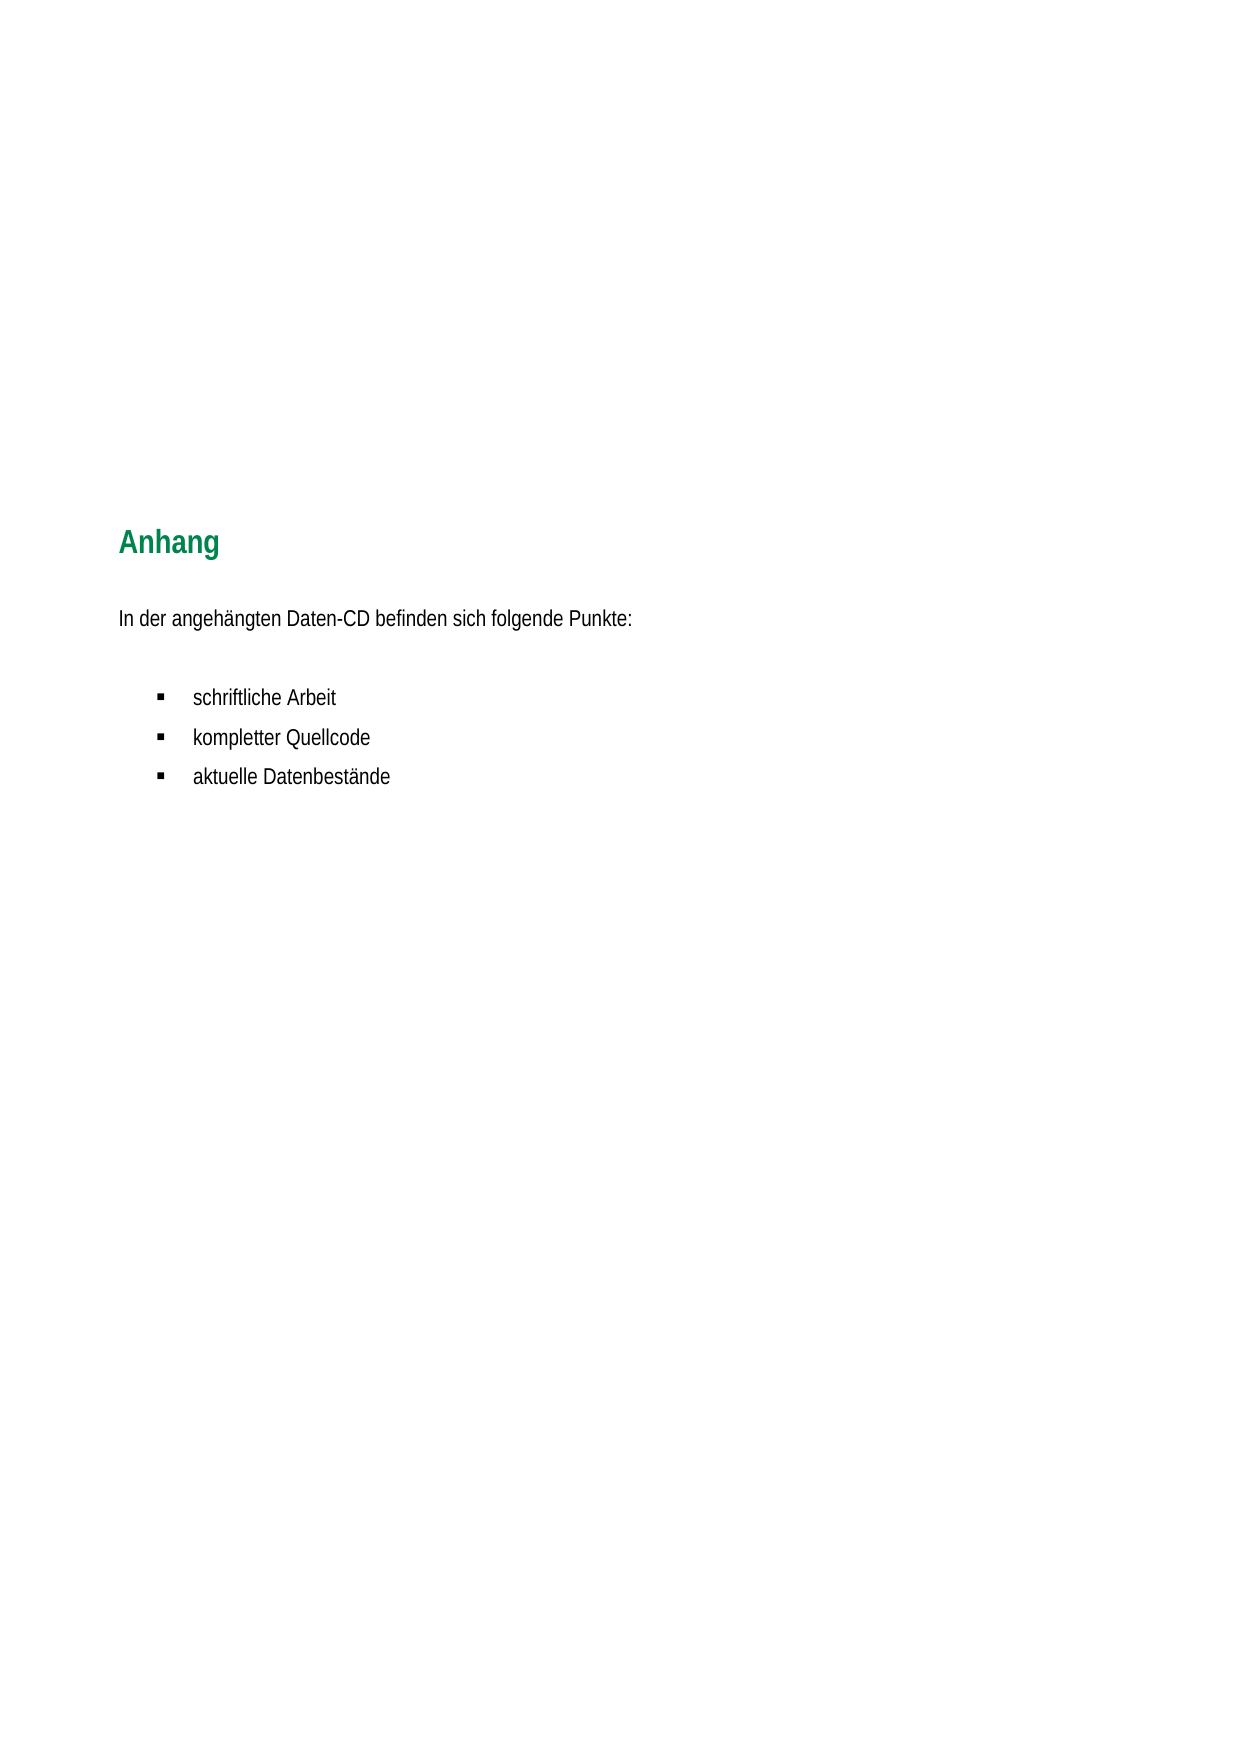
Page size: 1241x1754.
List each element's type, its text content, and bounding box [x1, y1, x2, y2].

subtitle Anhang [118, 523, 1092, 561]
list kompletter Quellcode [155, 723, 1092, 750]
list schriftliche Arbeit [155, 684, 1092, 710]
text In der angehängten Daten-CD befinden sich folgende Punkte: [118, 605, 1092, 631]
list aktuelle Datenbestände [155, 763, 1092, 789]
